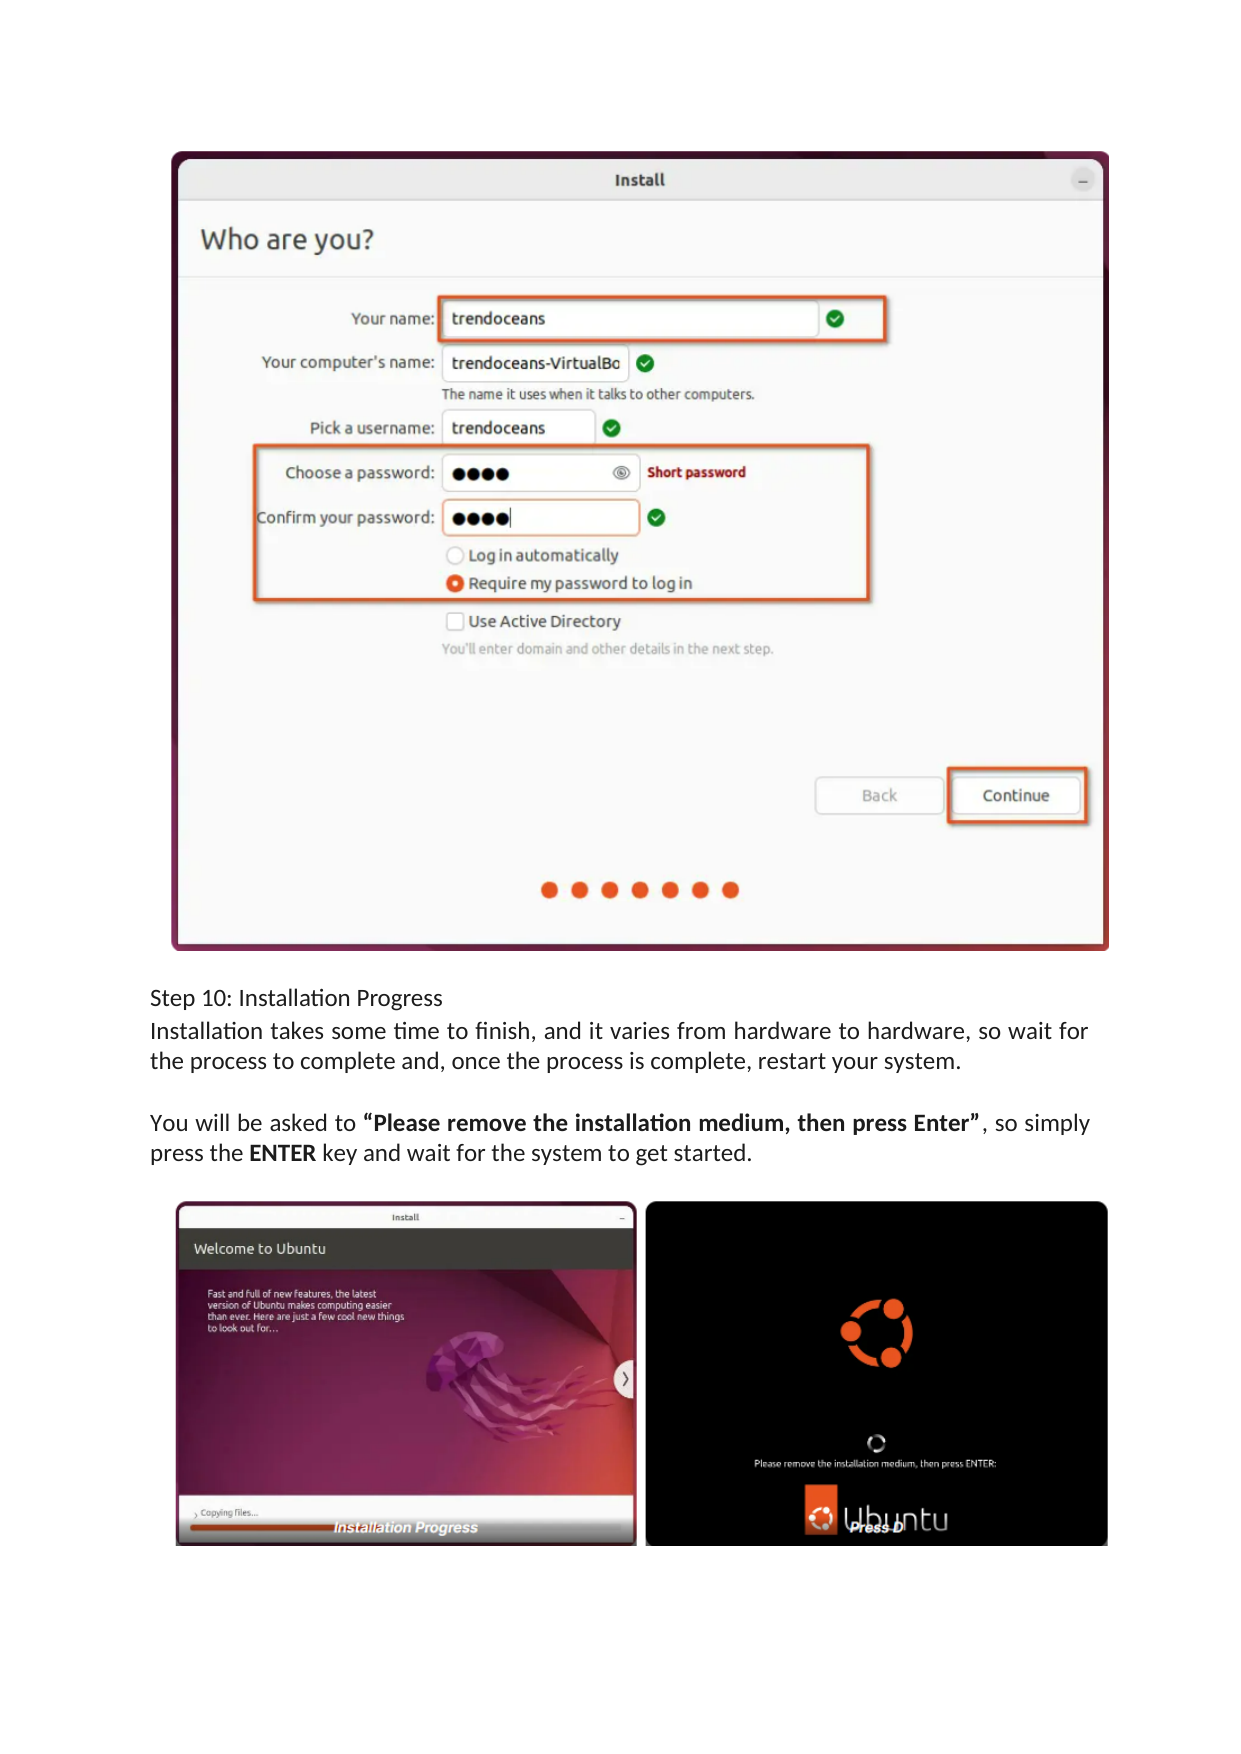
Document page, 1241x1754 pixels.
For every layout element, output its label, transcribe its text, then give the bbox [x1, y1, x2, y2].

subtitle Step 10: Installation Progress [150, 982, 1090, 1012]
text You will be asked to “Please remove the installation medium, then press Enter”, so simply press the ENTER key and wait for the system to get started. [150, 1107, 1090, 1168]
text Installation takes some time to finish, and it varies from hardware to hardware, so wait for the process to complete and, once the process is complete, restart your system. [150, 1015, 1090, 1076]
